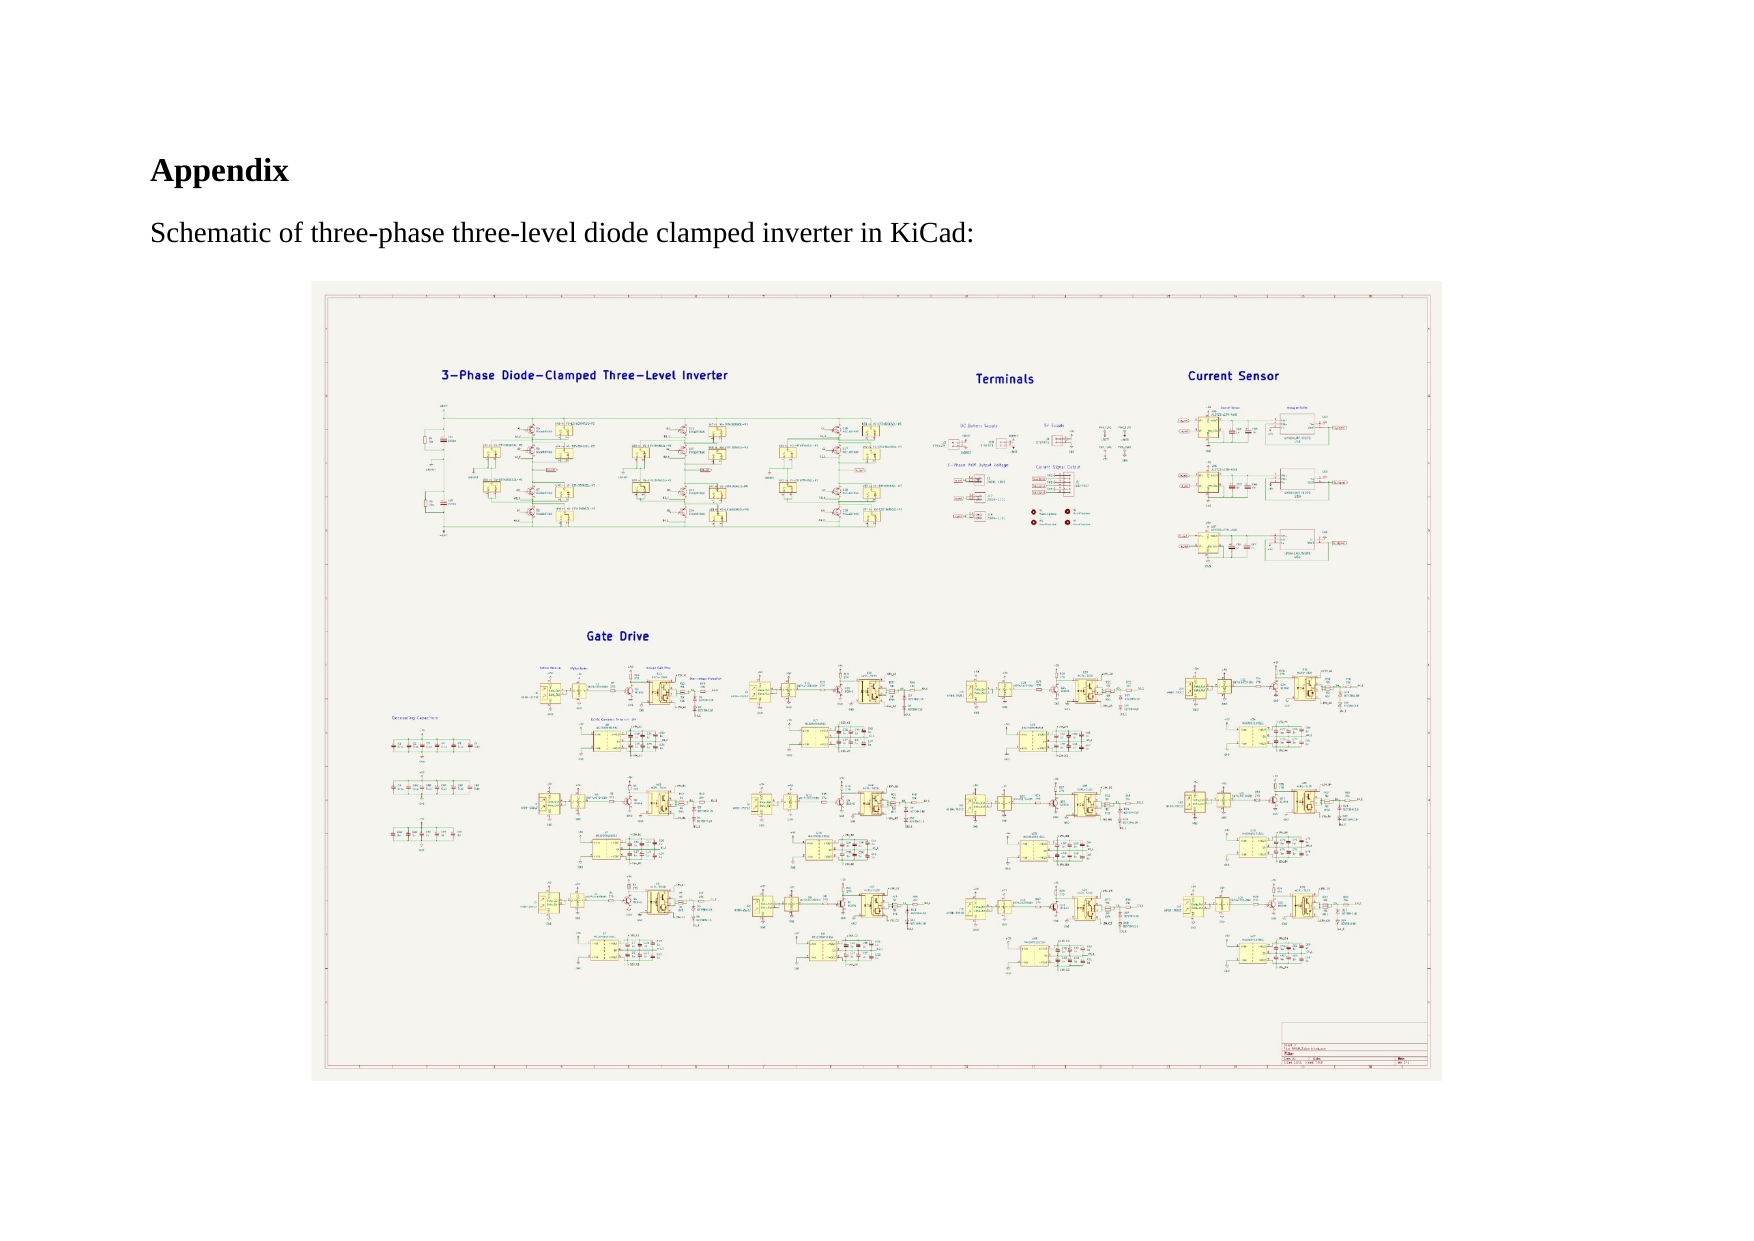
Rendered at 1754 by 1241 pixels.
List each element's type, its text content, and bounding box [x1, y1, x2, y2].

text Schematic of three-phase three-level diode clamped inverter in KiCad: [150, 215, 1604, 248]
picture [311, 281, 1443, 1081]
text Appendix [150, 150, 1604, 188]
